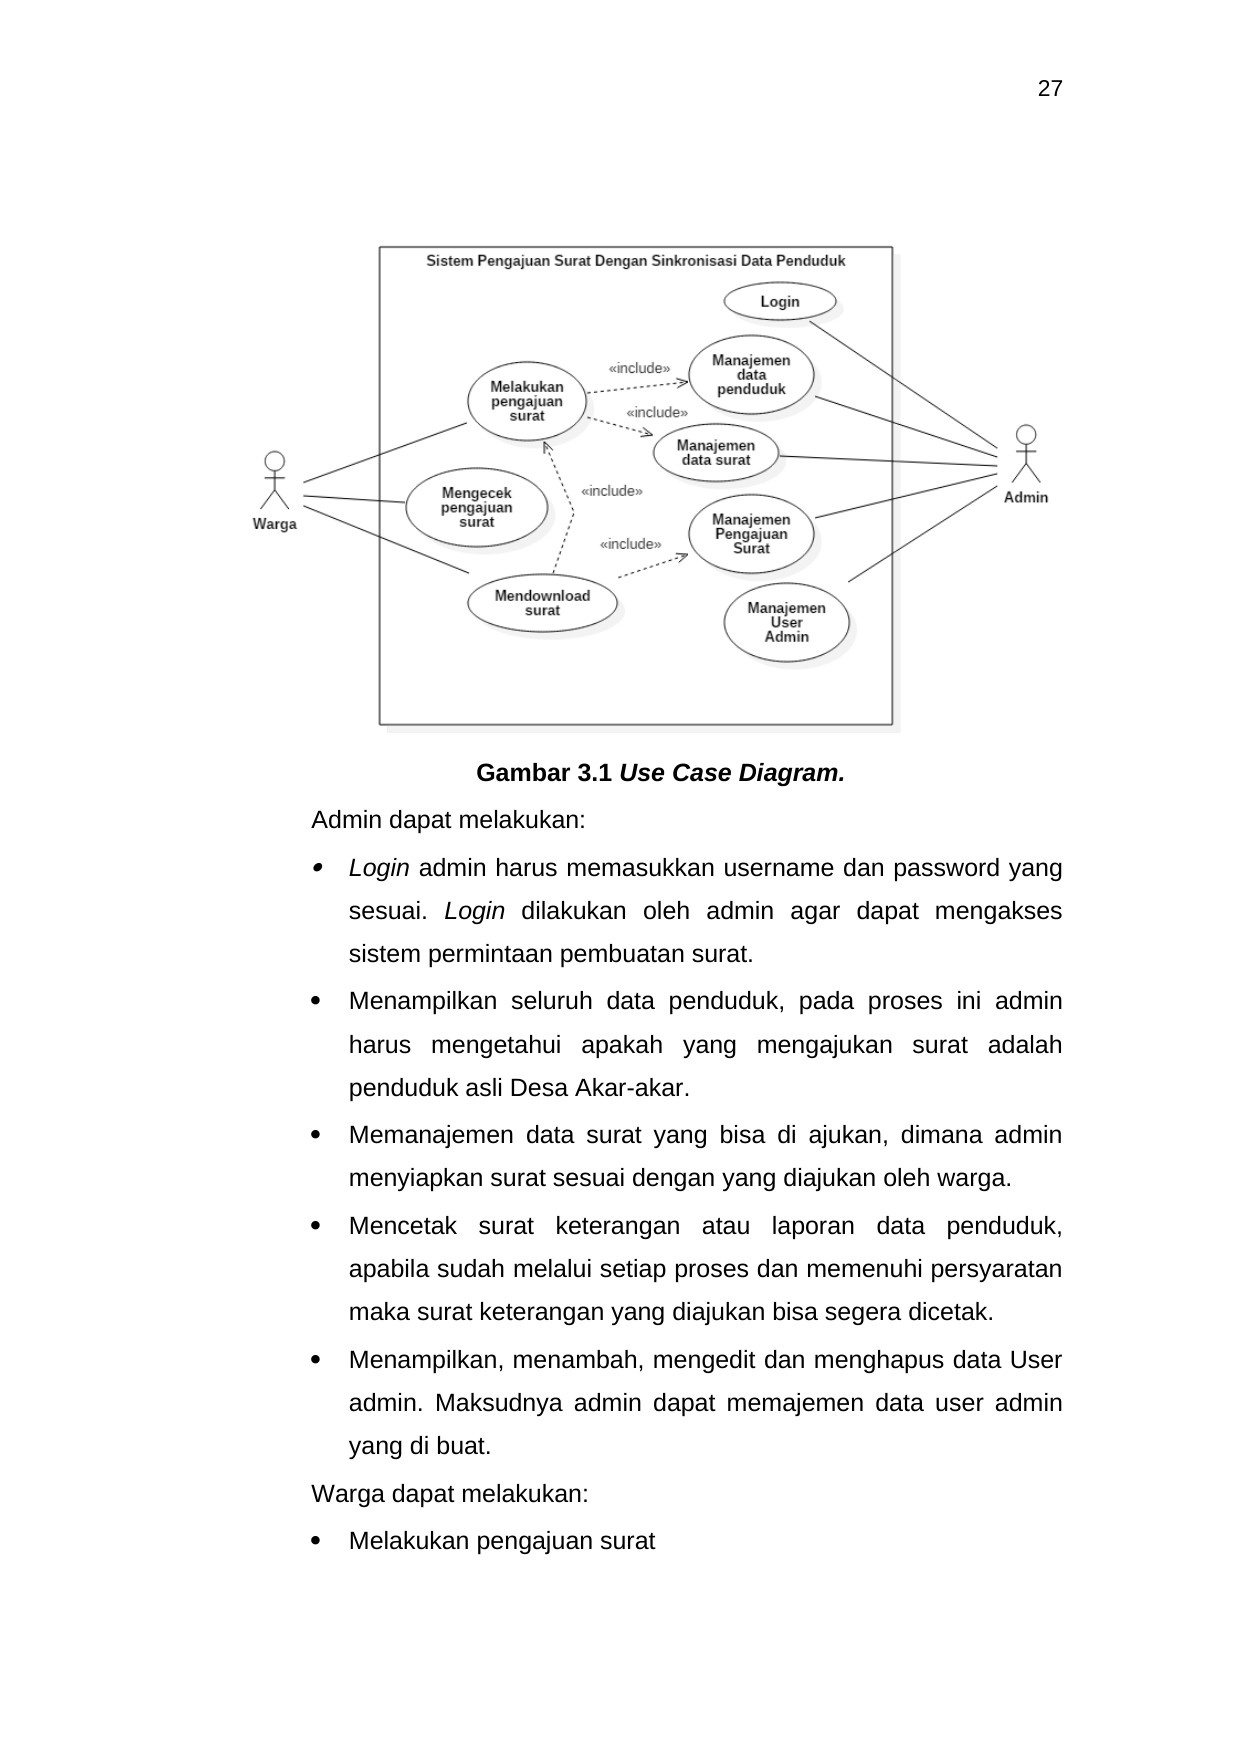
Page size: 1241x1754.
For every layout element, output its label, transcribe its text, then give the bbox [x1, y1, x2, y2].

text Gambar 3.1 Use Case Diagram. [476, 757, 1028, 786]
list Login admin harus memasukkan username dan password yang sesuai. Login dilakukan oleh admin agar dapat mengakses sistem permintaan pembuatan surat. [311, 852, 1064, 968]
list Memanajemen data surat yang bisa di ajukan, dimana admin menyiapkan surat sesuai dengan yang diajukan oleh warga. [311, 1120, 1064, 1192]
text Admin dapat melakukan: [311, 805, 1064, 834]
text Warga dapat melakukan: [311, 1479, 1064, 1507]
picture [236, 236, 1072, 741]
list Mencetak surat keterangan atau laporan data penduduk, apabila sudah melalui setiap proses dan memenuhi persyaratan maka surat keterangan yang diajukan bisa segera dicetak. [311, 1211, 1064, 1326]
list Melakukan pengajuan surat [311, 1526, 1064, 1555]
list Menampilkan, menambah, mengedit dan menghapus data User admin. Maksudnya admin dapat memajemen data user admin yang di buat. [311, 1345, 1064, 1460]
list Menampilkan seluruh data penduduk, pada proses ini admin harus mengetahui apakah yang mengajukan surat adalah penduduk asli Desa Akar-akar. [311, 986, 1064, 1101]
